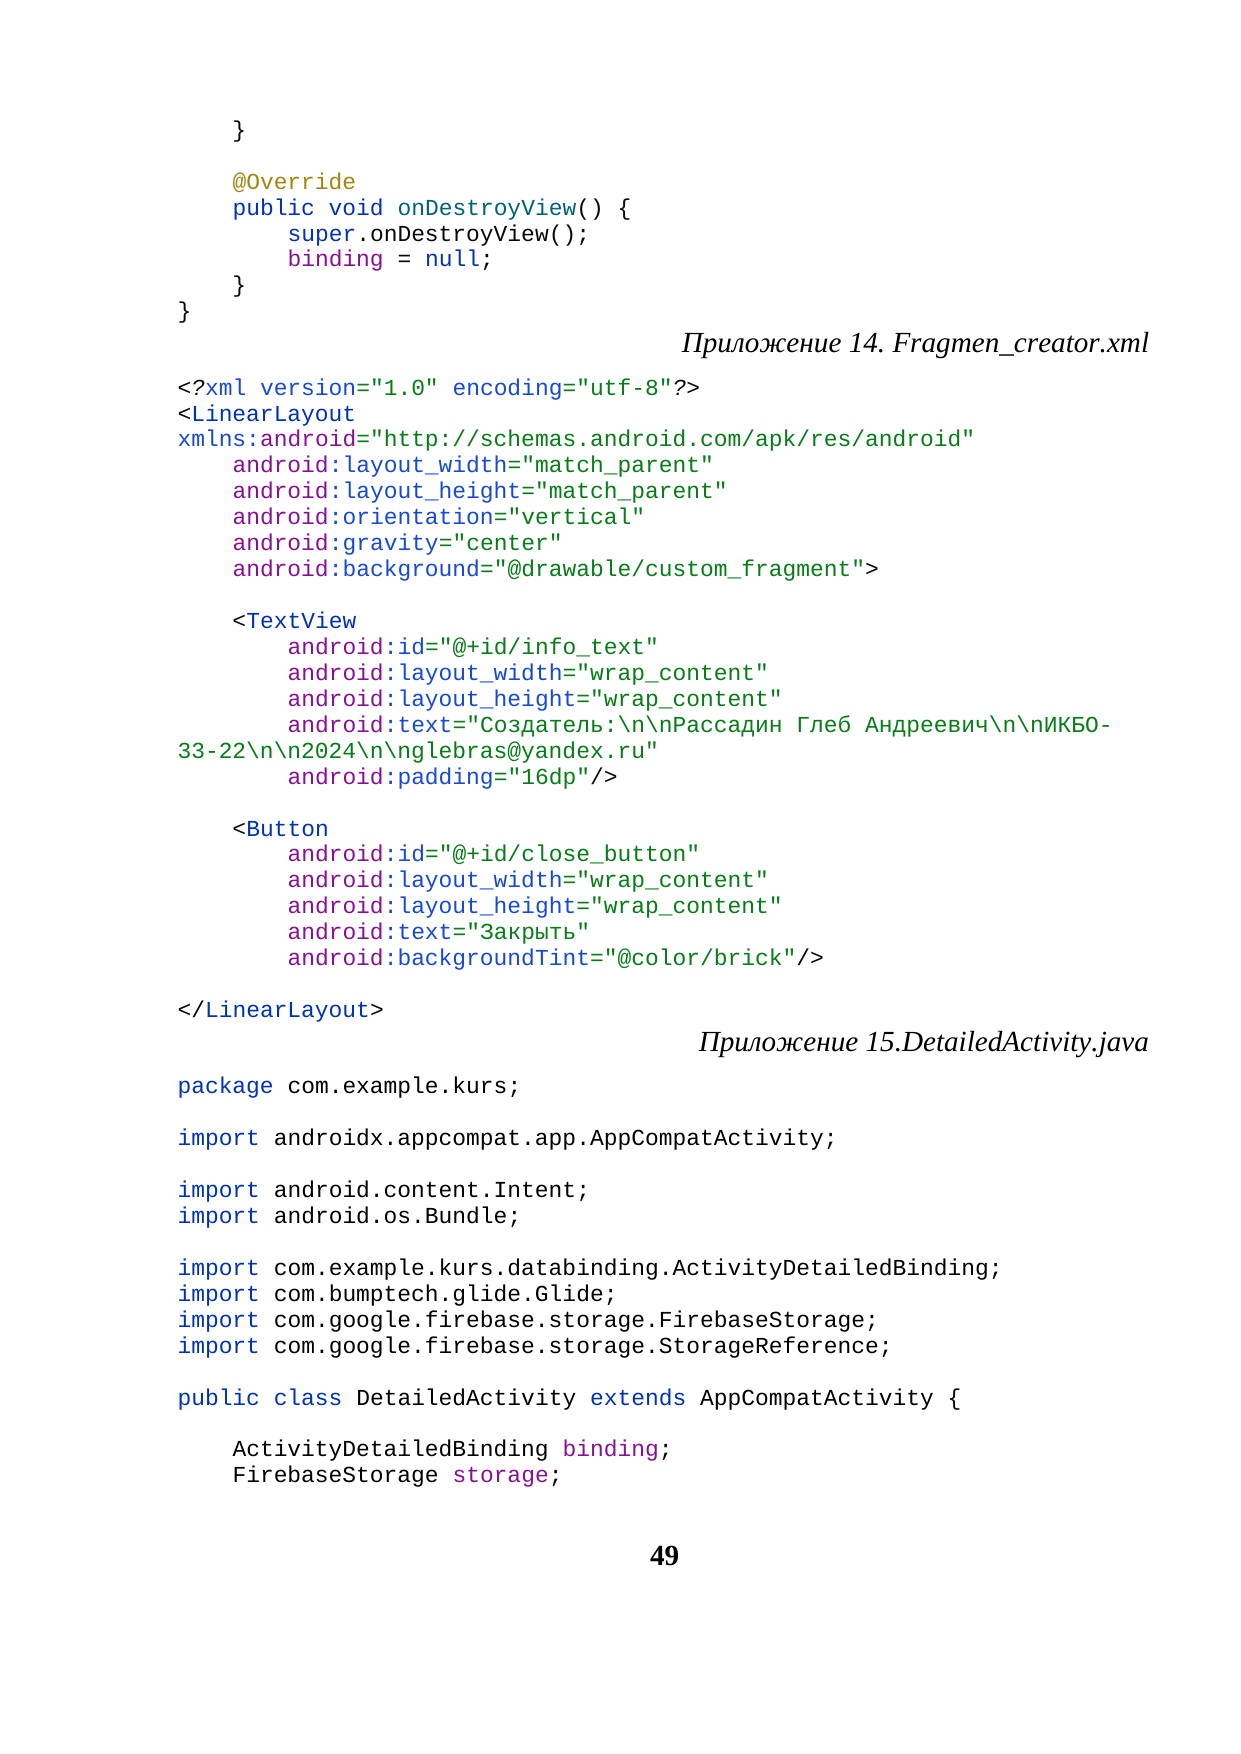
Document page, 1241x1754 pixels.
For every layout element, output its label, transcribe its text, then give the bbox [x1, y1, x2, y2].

text Приложение 14. Fragmen_creator.xml [177, 326, 1152, 359]
text <?xml version="1.0" encoding="utf-8"?> <LinearLayout xmlns:android="http://schemas.android.com/apk/res/android" android:layout_width="match_parent" android:layout_height="match_parent" android:orientation="vertical" android:gravity="center" android:background="@drawable/custom_fragment"> <TextView android:id="@+id/info_text" android:layout_width="wrap_content" android:layout_height="wrap_content" android:text="Создатель:\n\nРассадин Глеб Андреевич\n\nИКБО-33-22\n\n2024\n\nglebras@yandex.ru" android:padding="16dp"/> <Button android:id="@+id/close_button" android:layout_width="wrap_content" android:layout_height="wrap_content" android:text="Закрыть" android:backgroundTint="@color/brick"/> </LinearLayout> [177, 376, 1152, 1024]
text Приложение 15.DetailedActivity.java [177, 1024, 1152, 1058]
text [177, 1075, 1152, 1516]
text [177, 118, 1152, 326]
